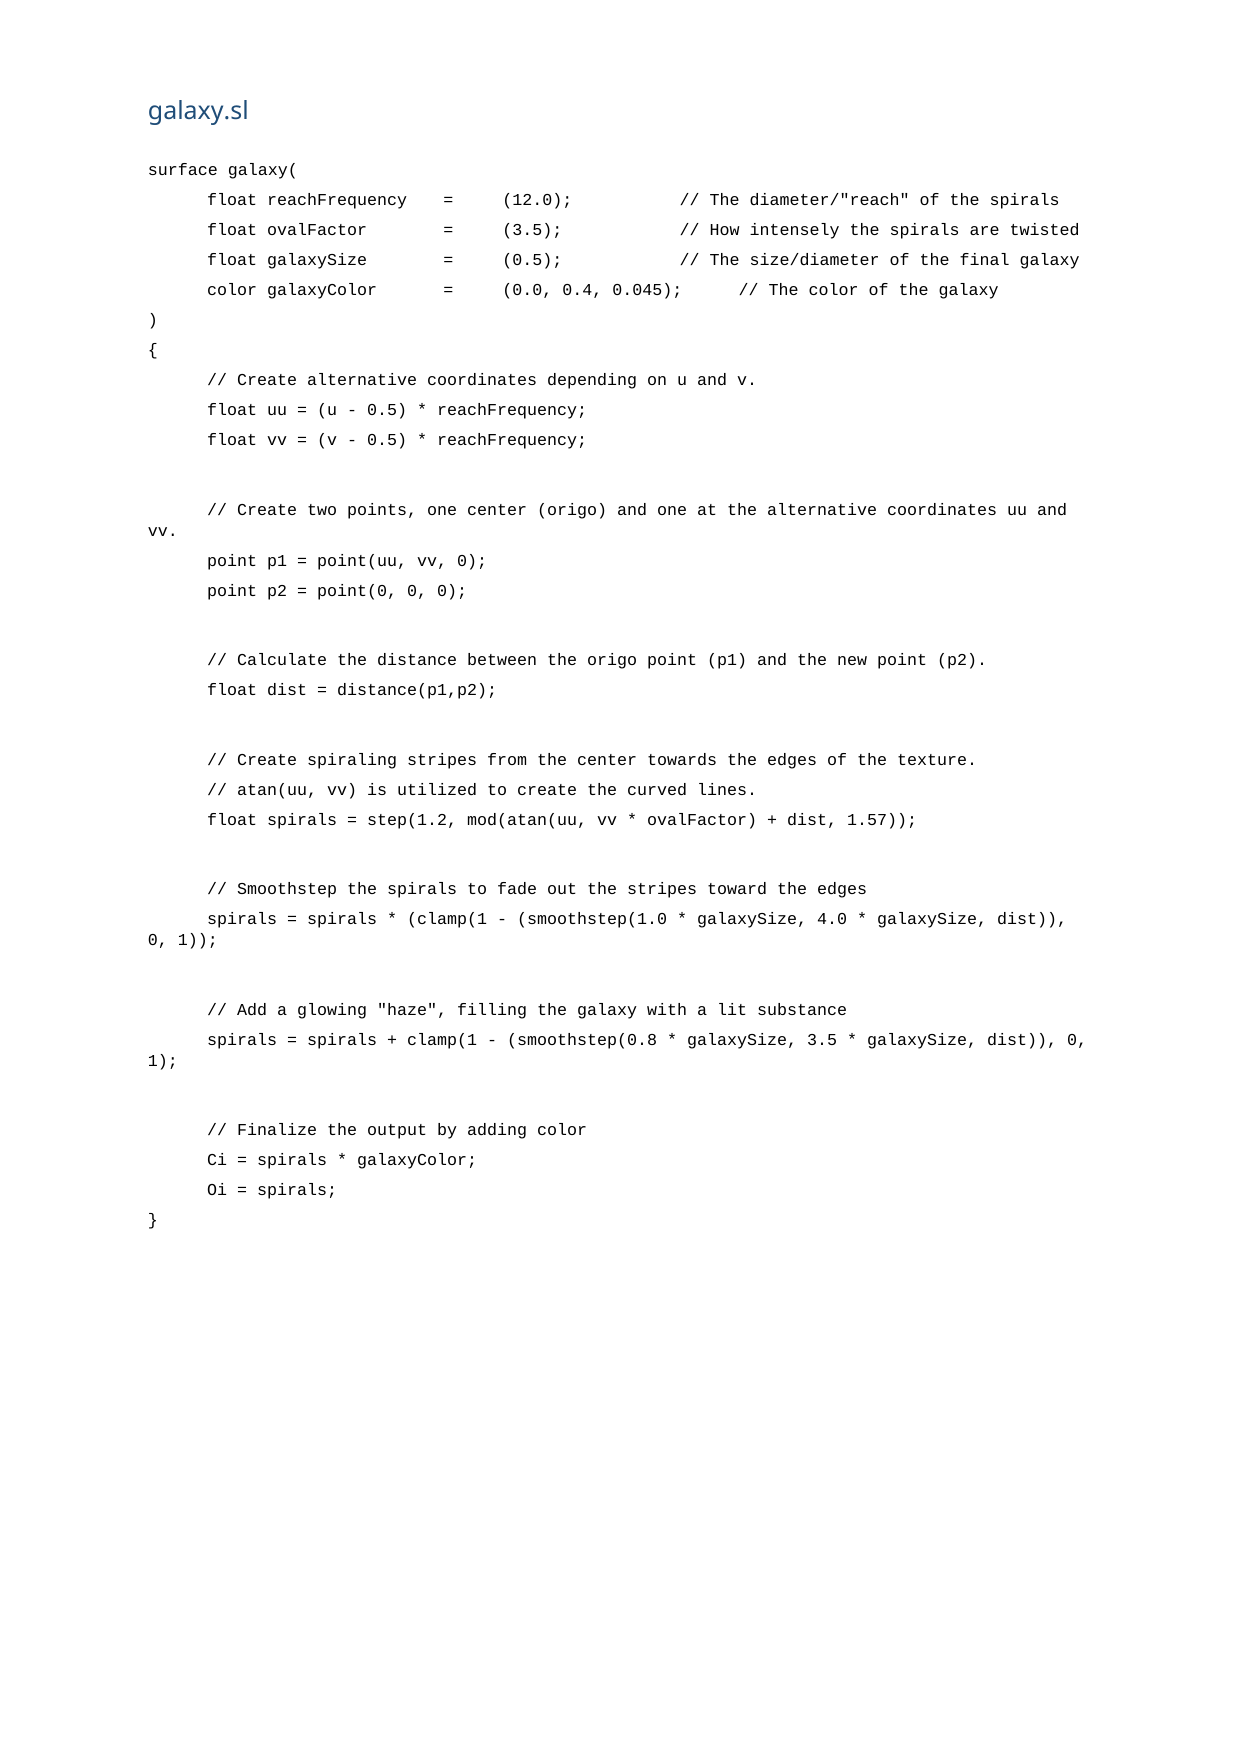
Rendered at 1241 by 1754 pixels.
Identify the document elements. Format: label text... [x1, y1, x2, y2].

text // Create spiraling stripes from the center towards the edges of the texture. [148, 751, 1092, 770]
text float spirals = step(1.2, mod(atan(uu, vv * ovalFactor) + dist, 1.57)); [148, 811, 1092, 830]
text ) [148, 312, 1092, 331]
text float vv = (v - 0.5) * reachFrequency; [148, 432, 1092, 451]
text float ovalFactor = (3.5); // How intensely the spirals are twisted [148, 222, 1092, 241]
text point p1 = point(uu, vv, 0); [148, 553, 1092, 572]
text galaxy.sl [148, 93, 1092, 127]
text spirals = spirals + clamp(1 - (smoothstep(0.8 * galaxySize, 3.5 * galaxySize, dist)), 0, 1); [148, 1031, 1092, 1072]
text Oi = spirals; [148, 1182, 1092, 1201]
text // Smoothstep the spirals to fade out the stripes toward the edges [148, 880, 1092, 899]
text // Create alternative coordinates depending on u and v. [148, 372, 1092, 391]
text float dist = distance(p1,p2); [148, 682, 1092, 701]
text float reachFrequency = (12.0); // The diameter/"reach" of the spirals [148, 192, 1092, 211]
text // Finalize the output by adding color [148, 1122, 1092, 1141]
text // Calculate the distance between the origo point (p1) and the new point (p2). [148, 652, 1092, 671]
text point p2 = point(0, 0, 0); [148, 583, 1092, 602]
text // atan(uu, vv) is utilized to create the curved lines. [148, 781, 1092, 800]
text } [148, 1212, 1092, 1231]
text color galaxyColor = (0.0, 0.4, 0.045); // The color of the galaxy [148, 282, 1092, 301]
text float galaxySize = (0.5); // The size/diameter of the final galaxy [148, 252, 1092, 271]
text // Create two points, one center (origo) and one at the alternative coordinates uu and vv. [148, 501, 1092, 542]
text spirals = spirals * (clamp(1 - (smoothstep(1.0 * galaxySize, 4.0 * galaxySize, dist)), 0, 1)); [148, 910, 1092, 951]
text { [148, 342, 1092, 361]
text surface galaxy( [148, 162, 1092, 181]
text // Add a glowing "haze", filling the galaxy with a lit substance [148, 1001, 1092, 1020]
text float uu = (u - 0.5) * reachFrequency; [148, 402, 1092, 421]
text Ci = spirals * galaxyColor; [148, 1152, 1092, 1171]
